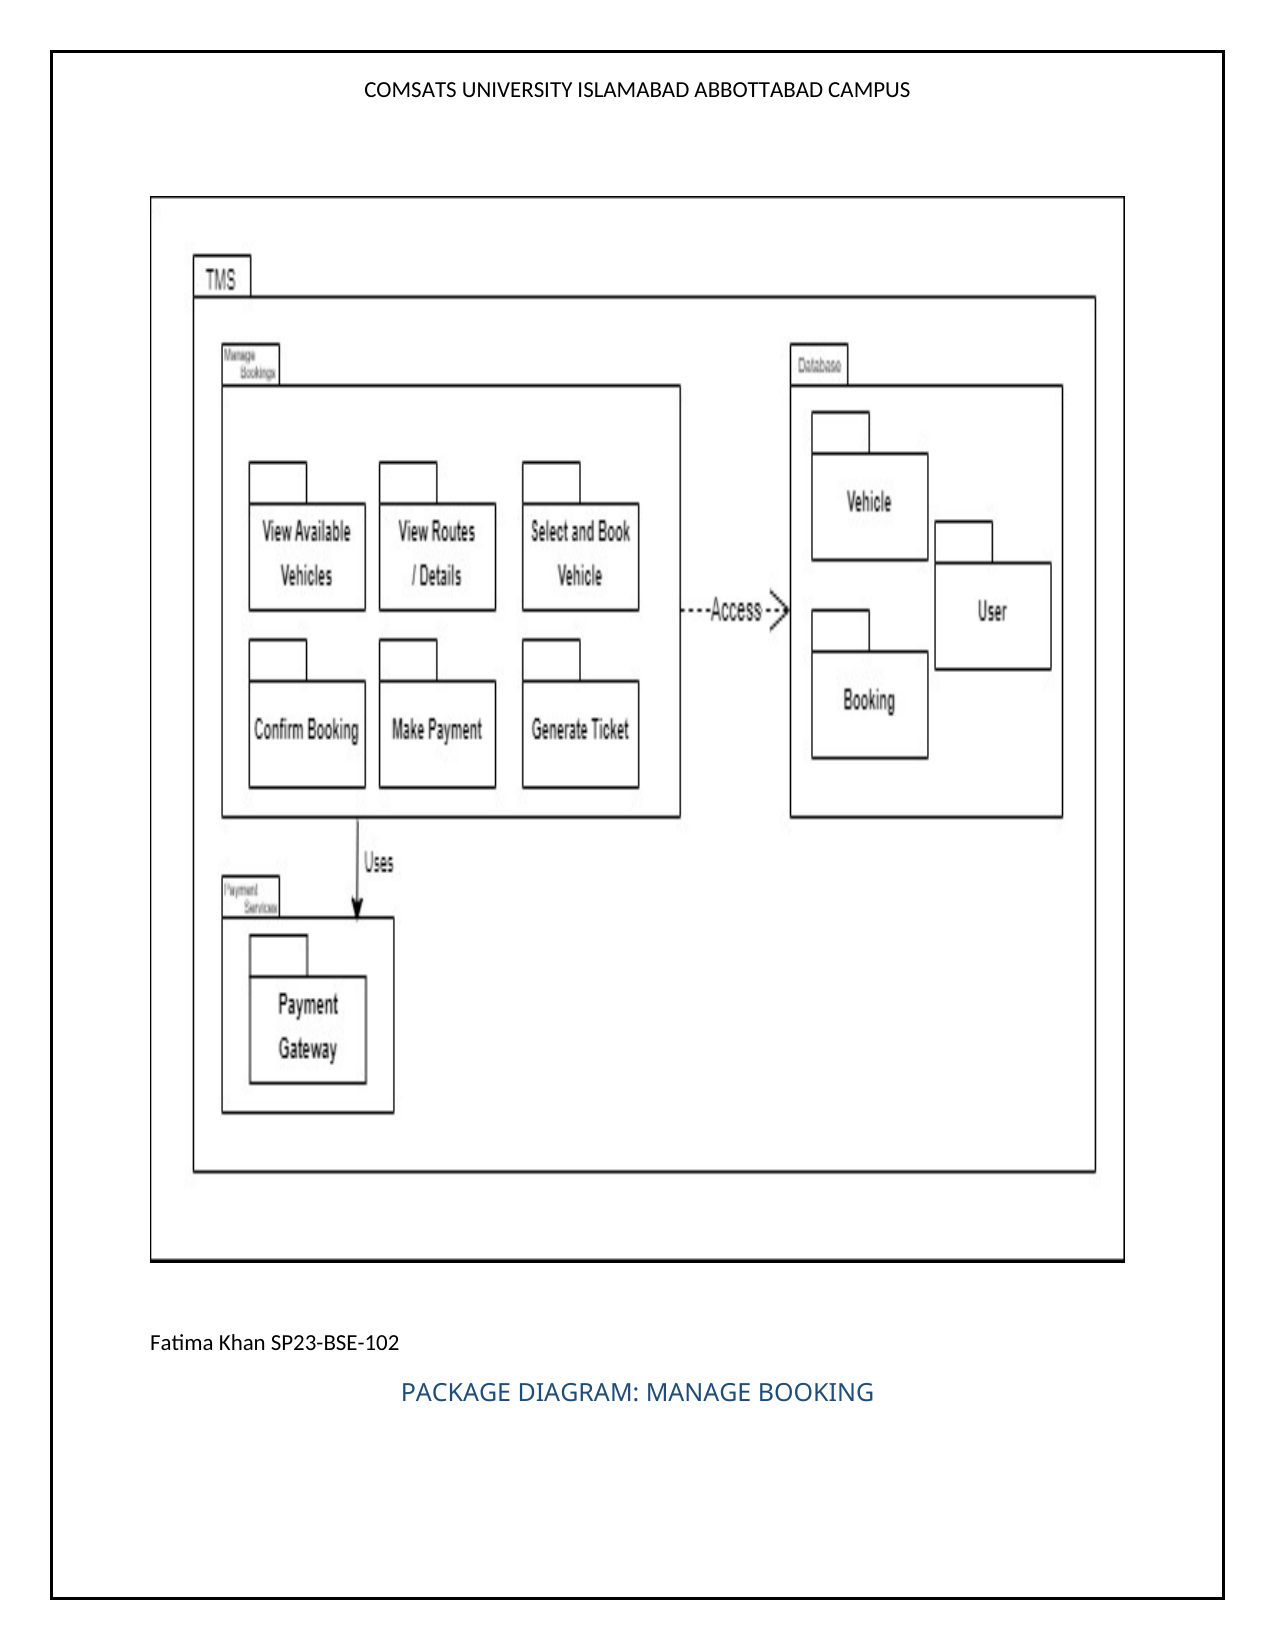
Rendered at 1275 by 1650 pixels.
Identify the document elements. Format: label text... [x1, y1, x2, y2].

text Fatima Khan SP23-BSE-102 [150, 1328, 1125, 1356]
picture [150, 196, 1125, 1263]
subtitle PACKAGE DIAGRAM: MANAGE BOOKING [150, 1375, 1125, 1409]
